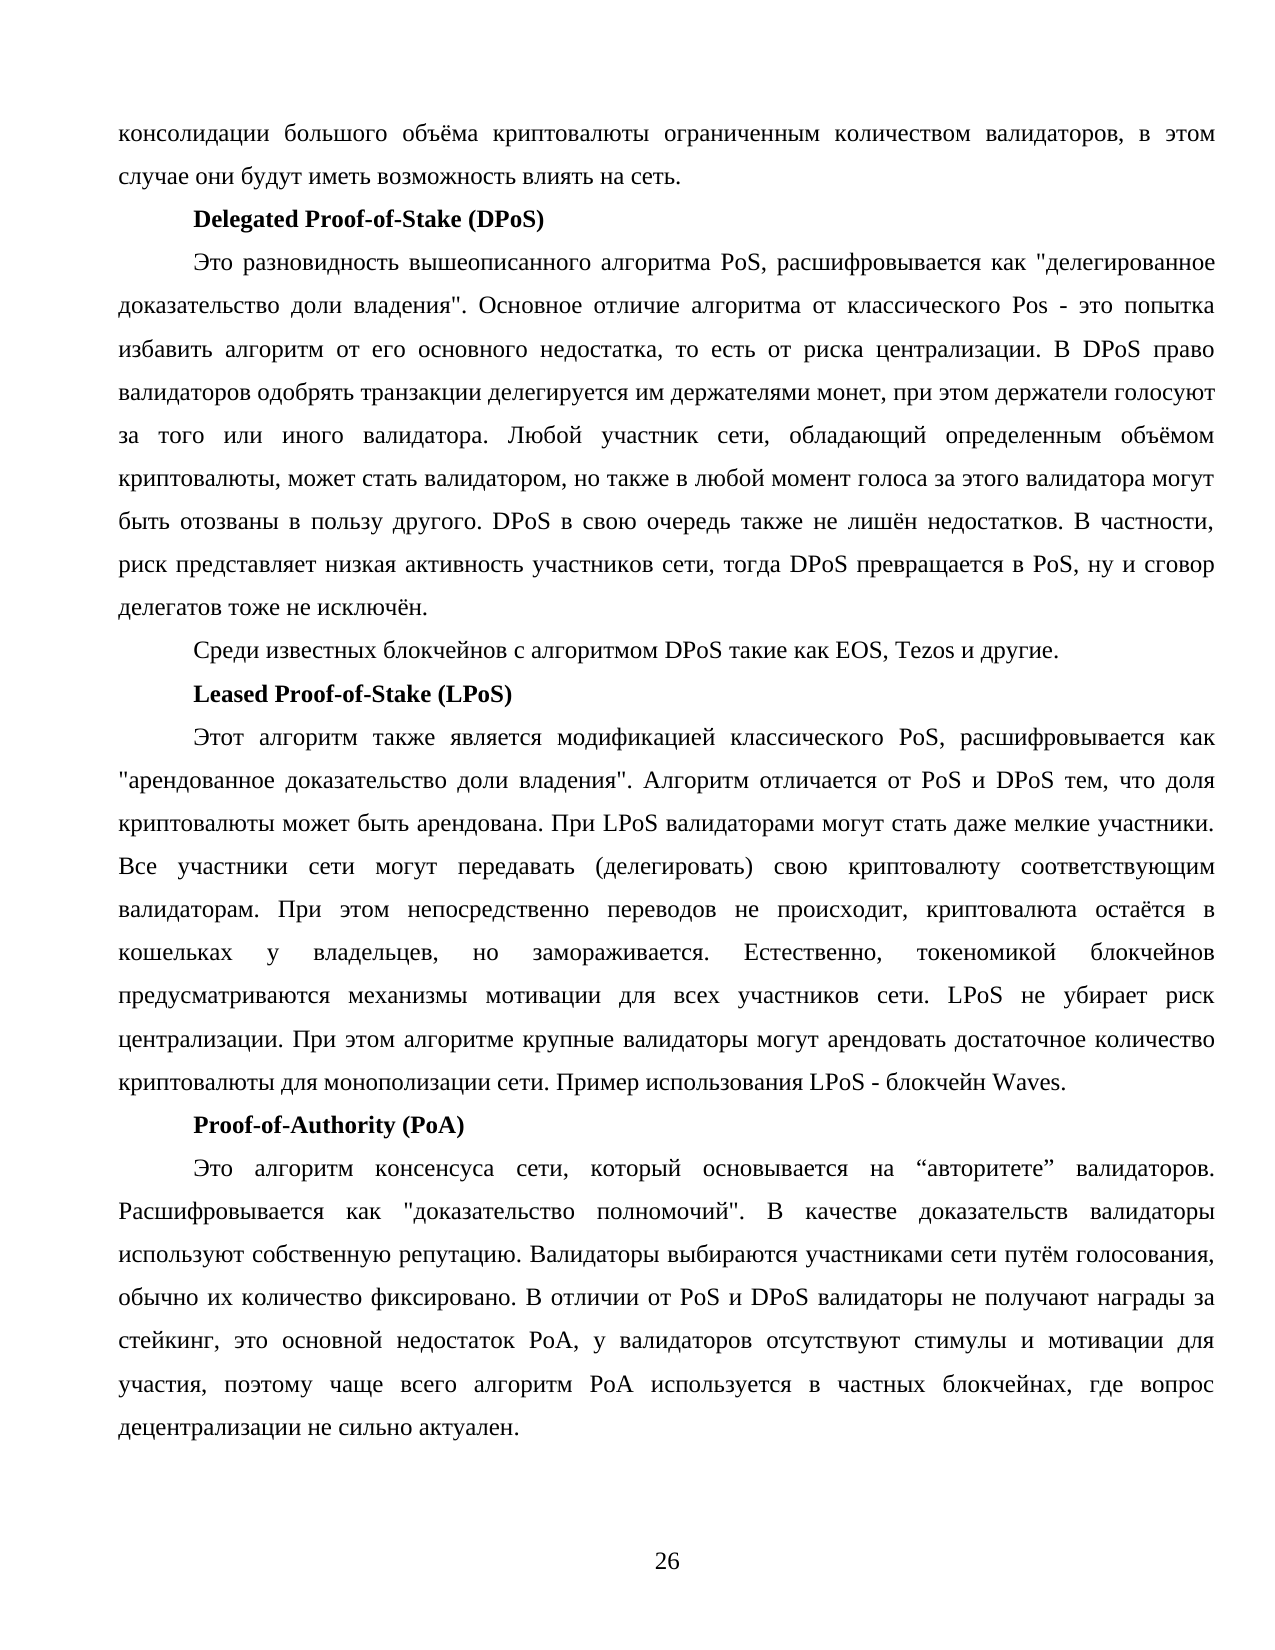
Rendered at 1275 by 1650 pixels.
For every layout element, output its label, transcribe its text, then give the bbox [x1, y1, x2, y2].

text Proof-of-Authority (PoA) [118, 1110, 1216, 1139]
text Delegated Proof-of-Stake (DPoS) [118, 204, 1216, 233]
text Среди известных блокчейнов с алгоритмом DPoS такие как EOS, Tezos и другие. [118, 636, 1216, 664]
text Leased Proof-of-Stake (LPoS) [118, 679, 1216, 707]
text Это разновидность вышеописанного алгоритма PoS, расшифровывается как "делегированное доказательство доли владения". Основное отличие алгоритма от классического Pos - это попытка избавить алгоритм от его основного недостатка, то есть от риска централизации. В DPoS право валидаторов одобрять транзакции делегируется им держателями монет, при этом держатели голосуют за того или иного валидатора. Любой участник сети, обладающий определенным объёмом криптовалюты, может стать валидатором, но также в любой момент голоса за этого валидатора могут быть отозваны в пользу другого. DPoS в свою очередь также не лишён недостатков. В частности, риск представляет низкая активность участников сети, тогда DPoS превращается в PoS, ну и сговор делегатов тоже не исключён. [118, 247, 1216, 621]
text Это алгоритм консенсуса сети, который основывается на “авторитете” валидаторов. Расшифровывается как "доказательство полномочий". В качестве доказательств валидаторы используют собственную репутацию. Валидаторы выбираются участниками сети путём голосования, обычно их количество фиксировано. В отличии от PoS и DPoS валидаторы не получают награды за стейкинг, это основной недостаток PoA, у валидаторов отсутствуют стимулы и мотивации для участия, поэтому чаще всего алгоритм PoA используется в частных блокчейнах, где вопрос децентрализации не сильно актуален. [118, 1153, 1216, 1441]
text Этот алгоритм также является модификацией классического PoS, расшифровывается как "арендованное доказательство доли владения". Алгоритм отличается от PoS и DPoS тем, что доля криптовалюты может быть арендована. При LPoS валидаторами могут стать даже мелкие участники. Все участники сети могут передавать (делегировать) свою криптовалюту соответствующим валидаторам. При этом непосредственно переводов не происходит, криптовалюта остаётся в кошельках у владельцев, но замораживается. Естественно, токеномикой блокчейнов предусматриваются механизмы мотивации для всех участников сети. LPoS не убирает риск централизации. При этом алгоритме крупные валидаторы могут арендовать достаточное количество криптовалюты для монополизации сети. Пример использования LPoS - блокчейн Waves. [118, 722, 1216, 1096]
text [118, 118, 1216, 190]
